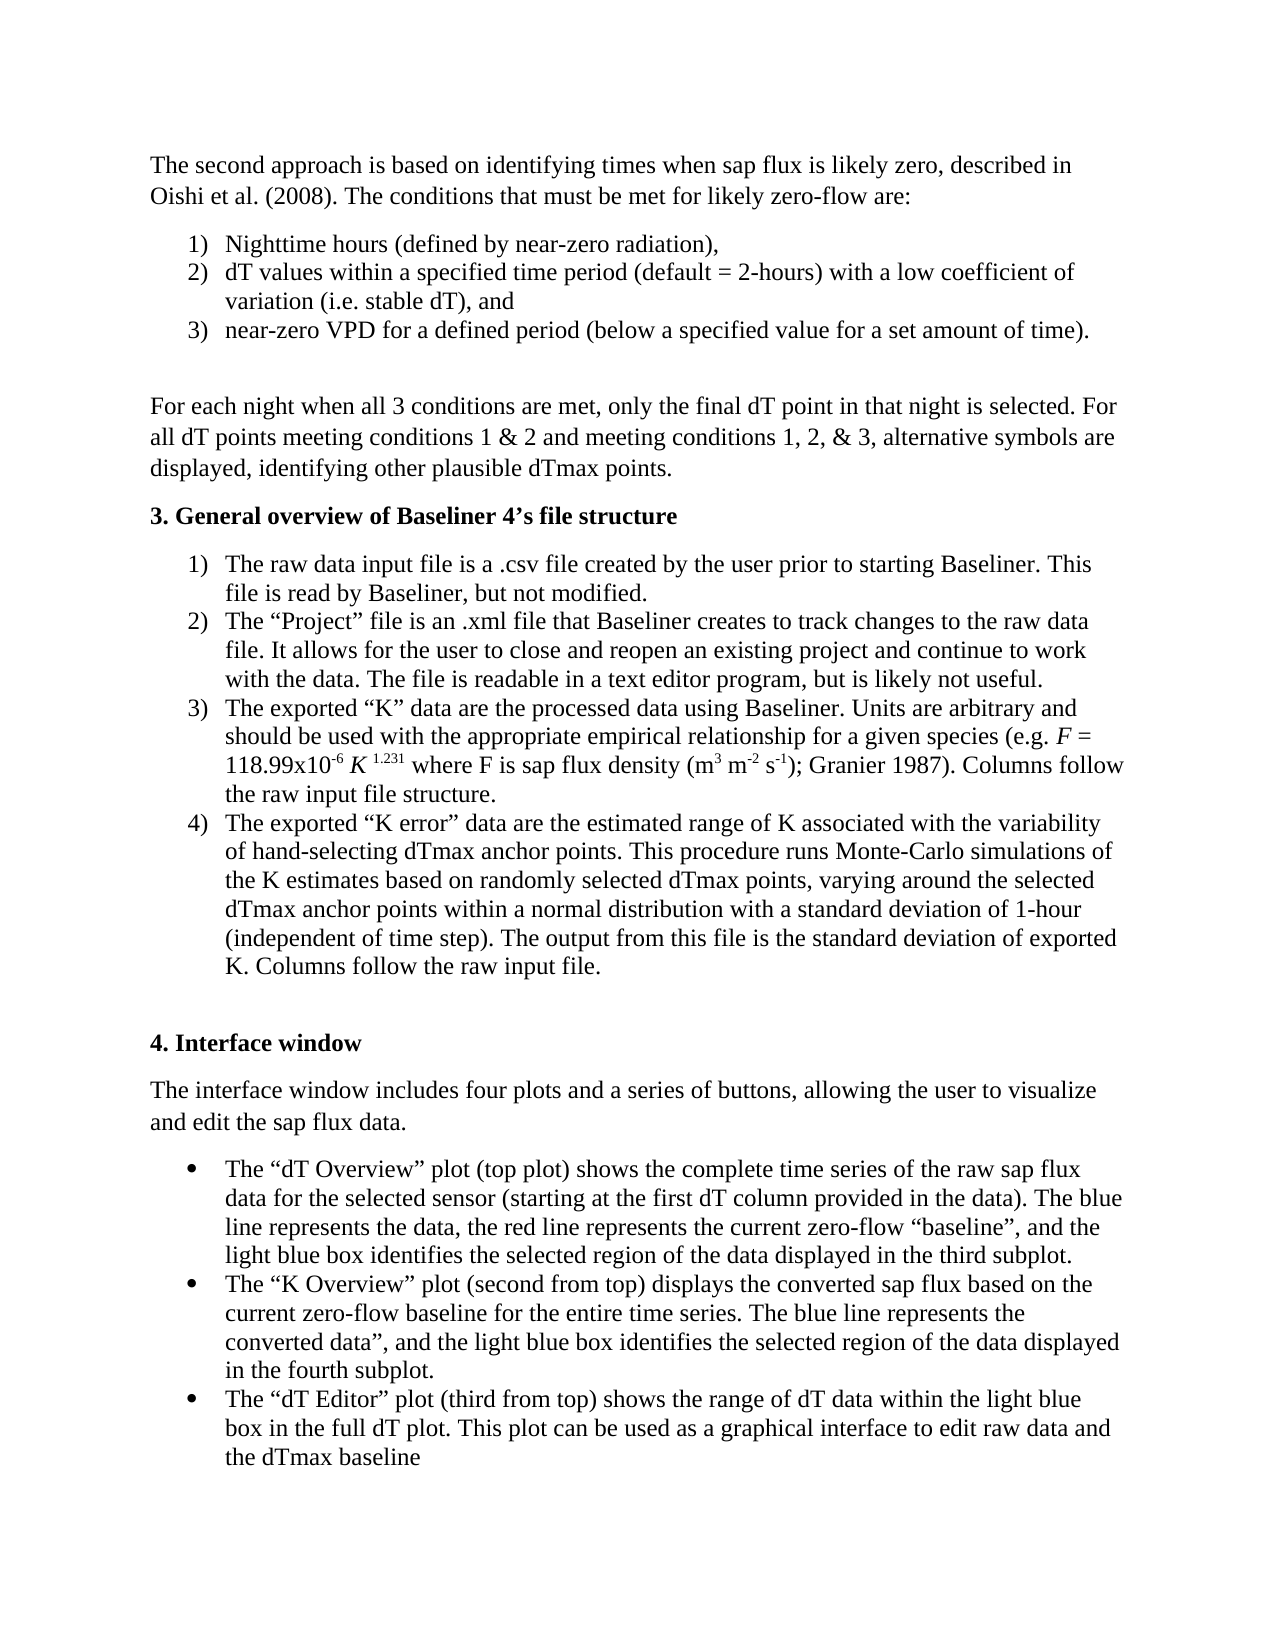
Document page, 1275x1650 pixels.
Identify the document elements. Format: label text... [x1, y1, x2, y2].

text 3. General overview of Baseliner 4’s file structure [150, 501, 1125, 530]
text The second approach is based on identifying times when sap flux is likely zero, described in Oishi et al. (2008). The conditions that must be met for likely zero-flow are: [150, 150, 1125, 210]
list The raw data input file is a .csv file created by the user prior to starting Baseliner. This file is read by Baseliner, but not modified. [187, 549, 1125, 606]
text 4. Interface window [150, 1028, 1125, 1057]
text The interface window includes four plots and a series of buttons, allowing the user to visualize and edit the sap flux data. [150, 1076, 1125, 1135]
list dT values within a specified time period (default = 2-hours) with a low coefficient of variation (i.e. stable dT), and [187, 257, 1125, 315]
list The exported “K” data are the processed data using Baseliner. Units are arbitrary and should be used with the appropriate empirical relationship for a given species (e.g. F = 118.99x10-6 K 1.231 where F is sap flux density (m3 m-2 s-1); Granier 1987). Columns follow the raw input file structure. [187, 693, 1125, 808]
list near-zero VPD for a defined period (below a specified value for a set amount of time). [187, 315, 1125, 344]
list The “K Overview” plot (second from top) displays the converted sap flux based on the current zero-flow baseline for the entire time series. The blue line represents the converted data”, and the light blue box identifies the selected region of the data displayed in the fourth subplot. [187, 1269, 1125, 1384]
list The exported “K error” data are the estimated range of K associated with the variability of hand-selecting dTmax anchor points. This procedure runs Monte-Carlo simulations of the K estimates based on randomly selected dTmax points, varying around the selected dTmax anchor points within a normal distribution with a standard deviation of 1-hour (independent of time step). The output from this file is the standard deviation of exported K. Columns follow the raw input file. [187, 808, 1125, 980]
list The “dT Overview” plot (top plot) shows the complete time series of the raw sap flux data for the selected sensor (starting at the first dT column provided in the data). The blue line represents the data, the red line represents the current zero-flow “baseline”, and the light blue box identifies the selected region of the data displayed in the third subplot. [187, 1154, 1125, 1269]
list Nighttime hours (defined by near-zero radiation), [187, 229, 1125, 257]
list The “dT Editor” plot (third from top) shows the range of dT data within the light blue box in the full dT plot. This plot can be used as a graphical interface to edit raw data and the dTmax baseline [187, 1384, 1125, 1471]
text For each night when all 3 conditions are met, only the final dT point in that night is selected. For all dT points meeting conditions 1 & 2 and meeting conditions 1, 2, & 3, alternative symbols are displayed, identifying other plausible dTmax points. [150, 391, 1125, 482]
list The “Project” file is an .xml file that Baseliner creates to track changes to the raw data file. It allows for the user to close and reopen an existing project and continue to work with the data. The file is readable in a text editor program, but is likely not useful. [187, 606, 1125, 693]
